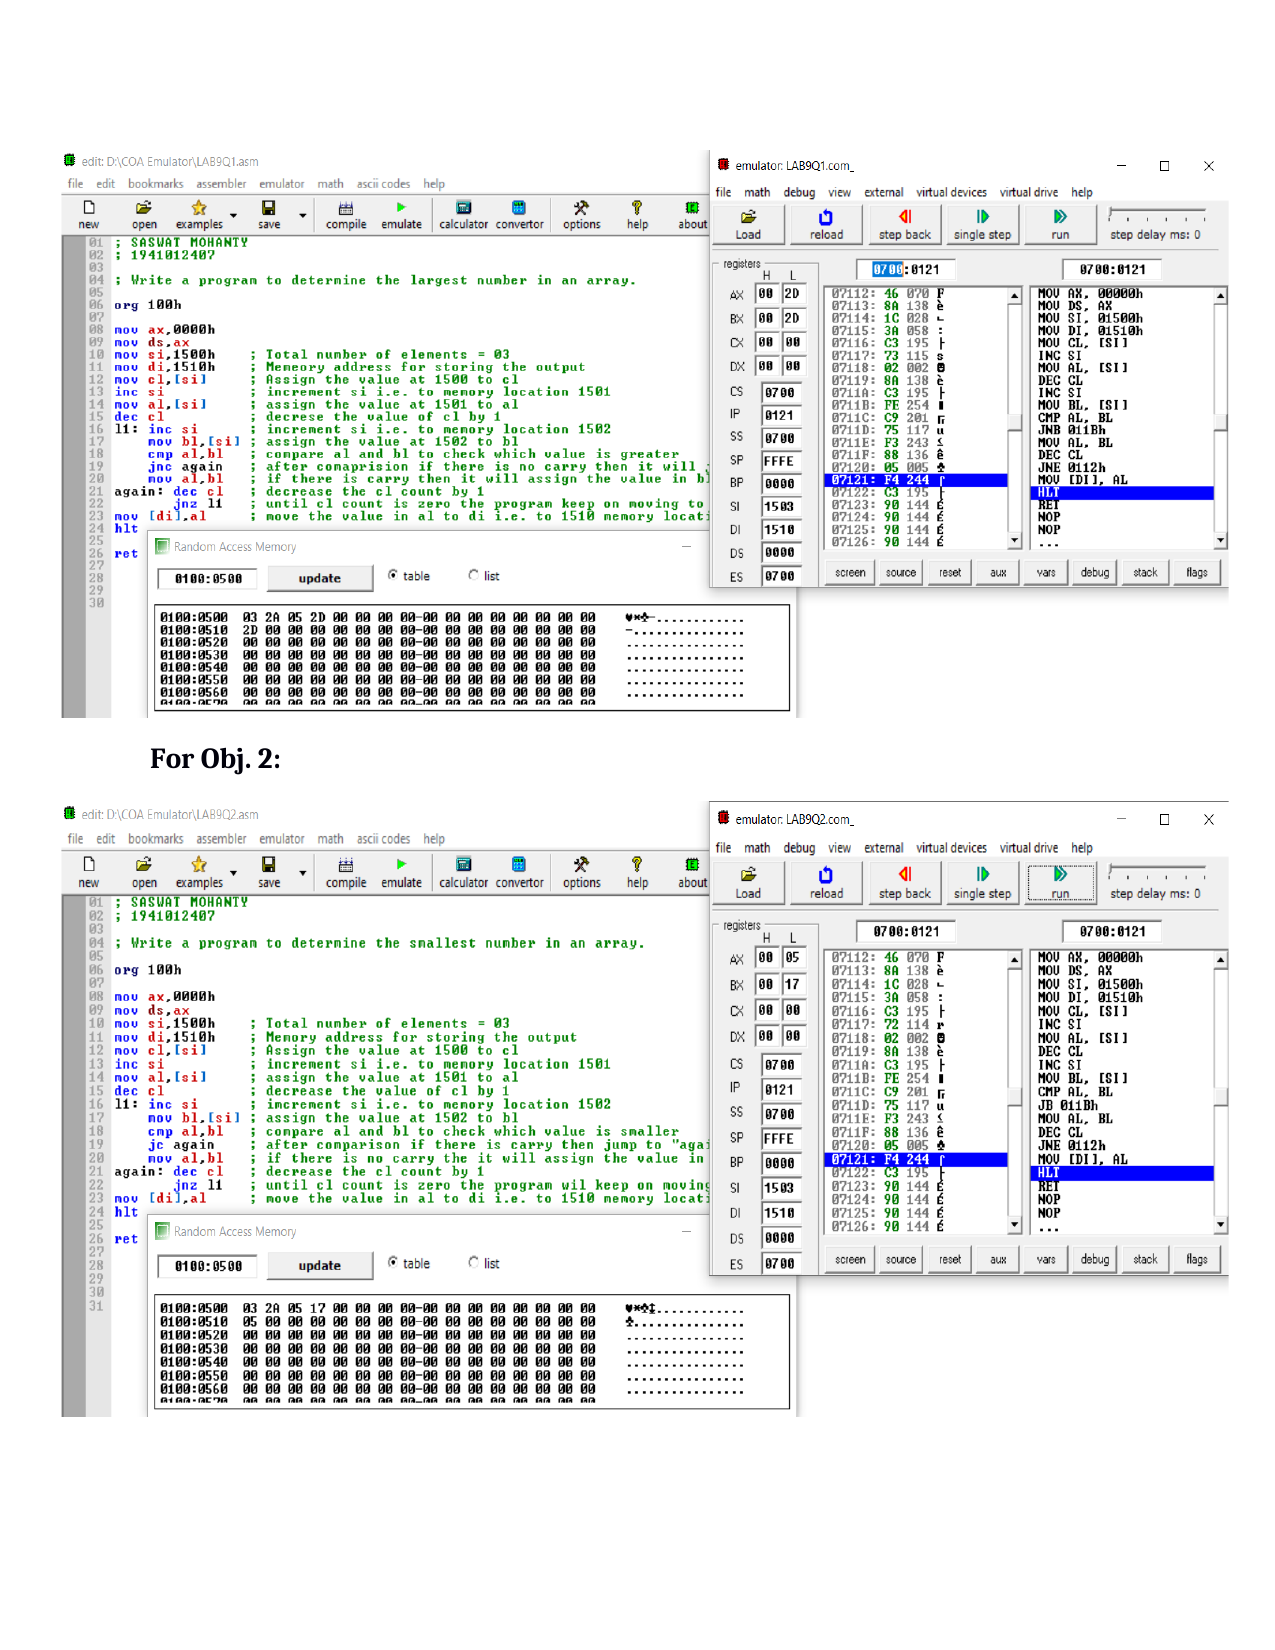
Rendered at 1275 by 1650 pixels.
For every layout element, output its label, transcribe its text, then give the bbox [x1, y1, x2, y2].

text For Obj. 2: [150, 742, 1125, 776]
picture [61, 801, 1229, 1417]
picture [61, 150, 1229, 718]
